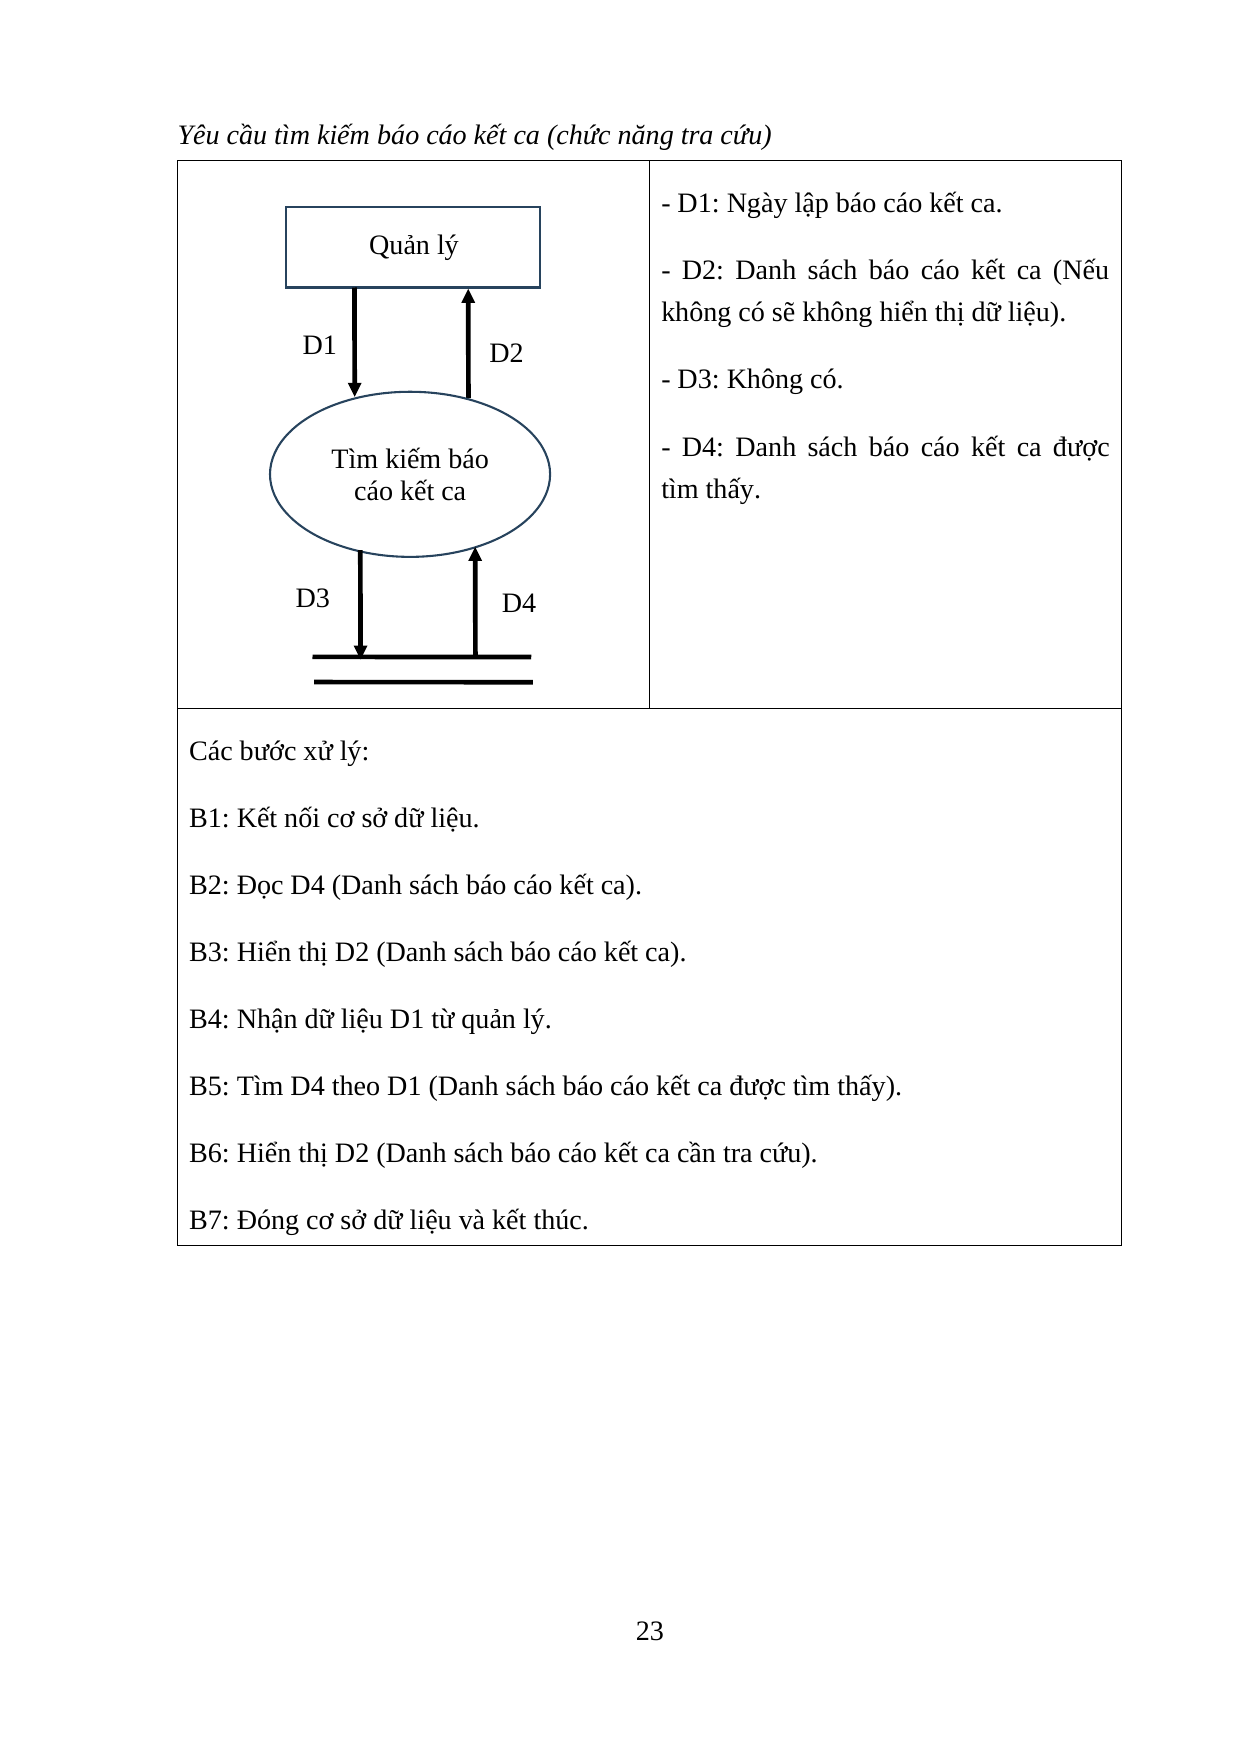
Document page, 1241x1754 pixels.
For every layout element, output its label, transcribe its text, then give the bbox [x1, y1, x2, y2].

text Yêu cầu tìm kiếm báo cáo kết ca (chức năng tra cứu) [177, 118, 1122, 151]
table_header - D1: Ngày lập báo cáo kết ca. - D2: Danh sách báo cáo kết ca (Nếu không có sẽ không hiển thị dữ liệu). - D3: Không có. - D4: Danh sách báo cáo kết ca được tìm thấy. [650, 161, 1121, 708]
table_header Quản lý [178, 161, 649, 708]
table_cell Các bước xử lý: B1: Kết nối cơ sở dữ liệu. B2: Đọc D4 (Danh sách báo cáo kết ca). B3: Hiển thị D2 (Danh sách báo cáo kết ca). B4: Nhận dữ liệu D1 từ quản lý. B5: Tìm D4 theo D1 (Danh sách báo cáo kết ca được tìm thấy). B6: Hiển thị D2 (Danh sách báo cáo kết ca cần tra cứu). B7: Đóng cơ sở dữ liệu và kết thúc. [178, 709, 1121, 1245]
